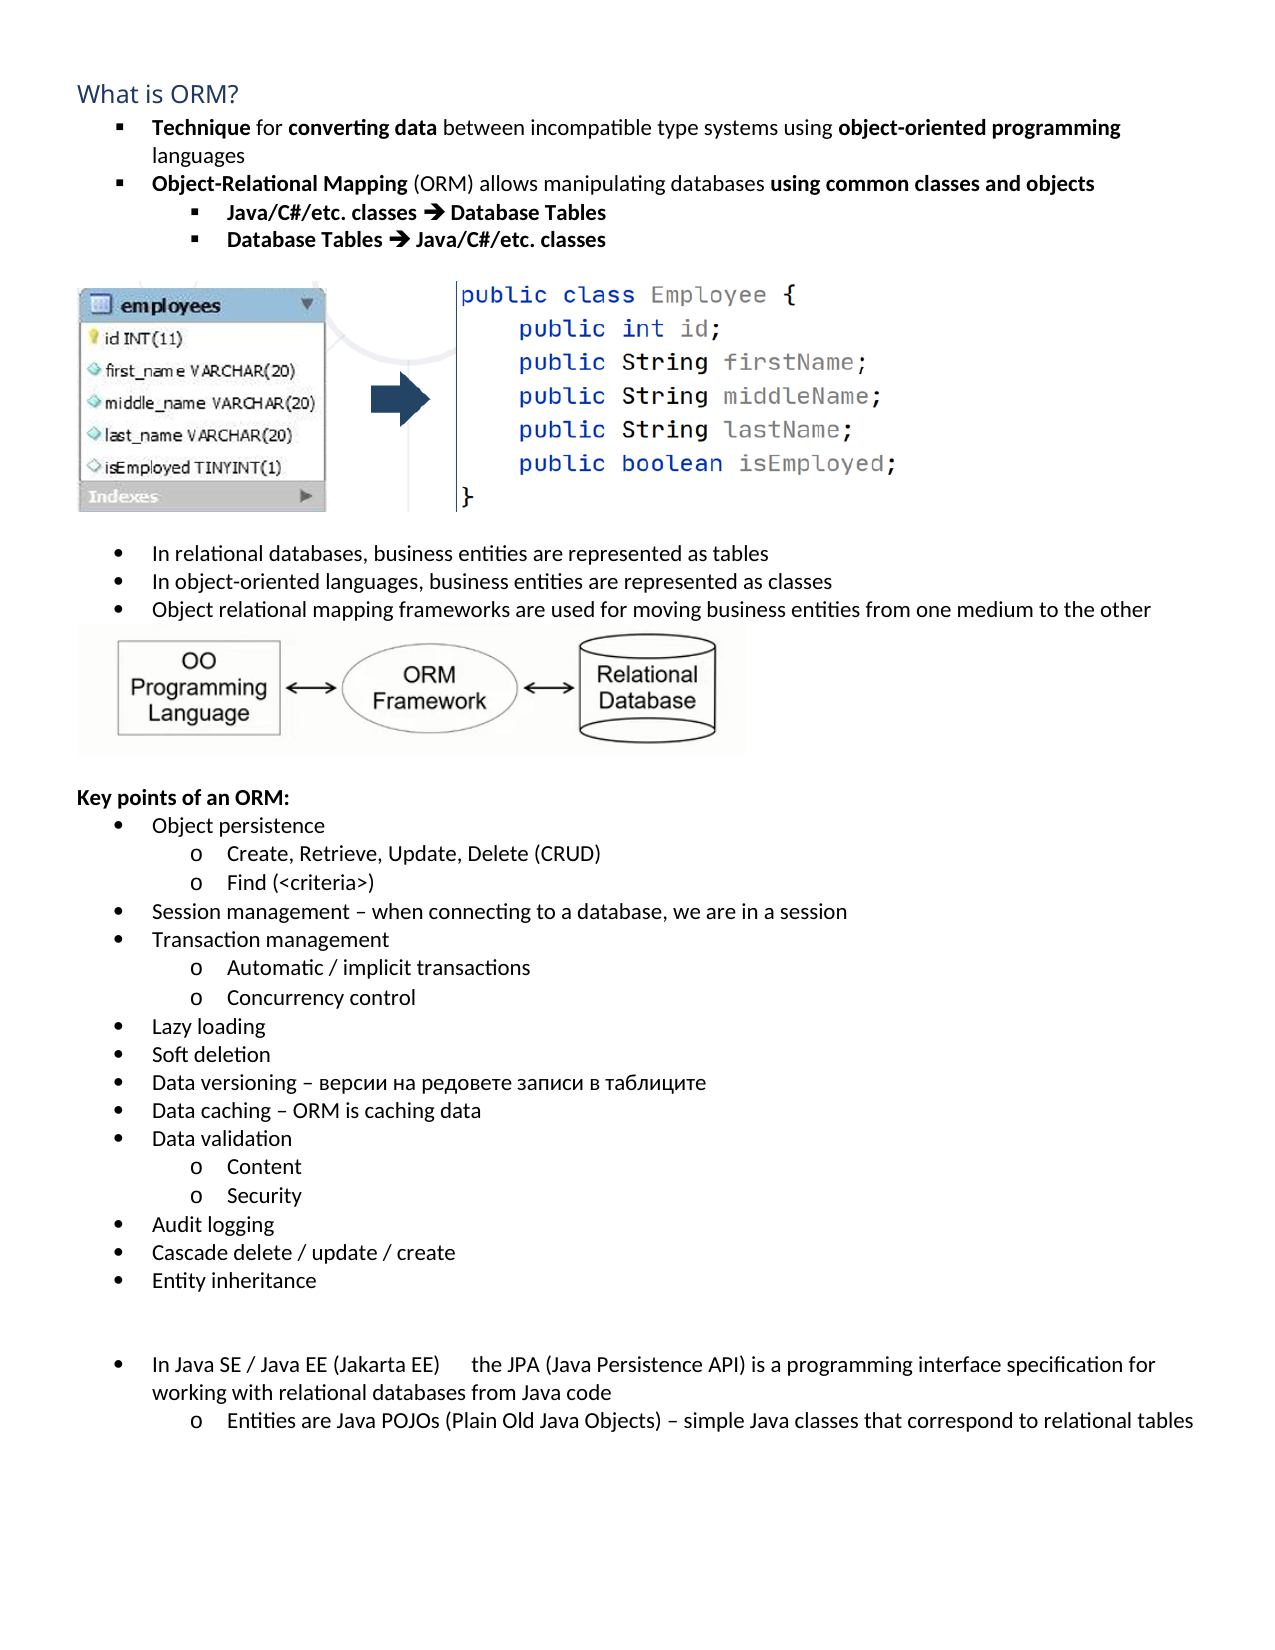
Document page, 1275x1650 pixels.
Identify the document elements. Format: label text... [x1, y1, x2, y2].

list Data versioning – версии на редовете записи в таблиците [114, 1068, 1198, 1096]
list Soft deletion [114, 1040, 1198, 1068]
list Content [189, 1152, 1198, 1181]
list Database Tables Java/C#/etc. classes [189, 226, 1198, 254]
list In relational databases, business entities are represented as tables [114, 539, 1198, 567]
list Audit logging [114, 1210, 1198, 1238]
list Automatic / implicit transactions [189, 953, 1198, 983]
list Cascade delete / update / create [114, 1238, 1198, 1266]
list Data validation [114, 1124, 1198, 1152]
text Key points of an ORM: [77, 783, 1198, 811]
list Data caching – ORM is caching data [114, 1096, 1198, 1124]
list Lazy loading [114, 1012, 1198, 1040]
list In object-oriented languages, business entities are represented as classes [114, 567, 1198, 595]
list Transaction management [114, 925, 1198, 953]
list Concurrency control [189, 983, 1198, 1012]
list Session management – when connecting to a database, we are in a session [114, 897, 1198, 925]
picture [76, 281, 904, 512]
list Object relational mapping frameworks are used for moving business entities from one medium to the other [114, 595, 1198, 623]
list Security [189, 1181, 1198, 1210]
list Technique for converting data between incompatible type systems using object-oriented programming languages [114, 113, 1198, 169]
subtitle What is ORM? [77, 77, 1198, 111]
list Entities are Java POJOs (Plain Old Java Objects) – simple Java classes that correspond to relational tables [189, 1406, 1198, 1436]
list Object-Relational Mapping (ORM) allows manipulating databases using common classes and objects [114, 169, 1198, 198]
list Object persistence [114, 811, 1198, 839]
list In Java SE / Java EE (Jakarta EE) the JPA (Java Persistence API) is a programming interface specification for working with relational databases from Java code [114, 1350, 1198, 1406]
list Create, Retrieve, Update, Delete (CRUD) [189, 839, 1198, 868]
picture [76, 623, 747, 755]
list Java/C#/etc. classes Database Tables [189, 198, 1198, 226]
list Entity inheritance [114, 1266, 1198, 1294]
list Find (<criteria>) [189, 868, 1198, 897]
